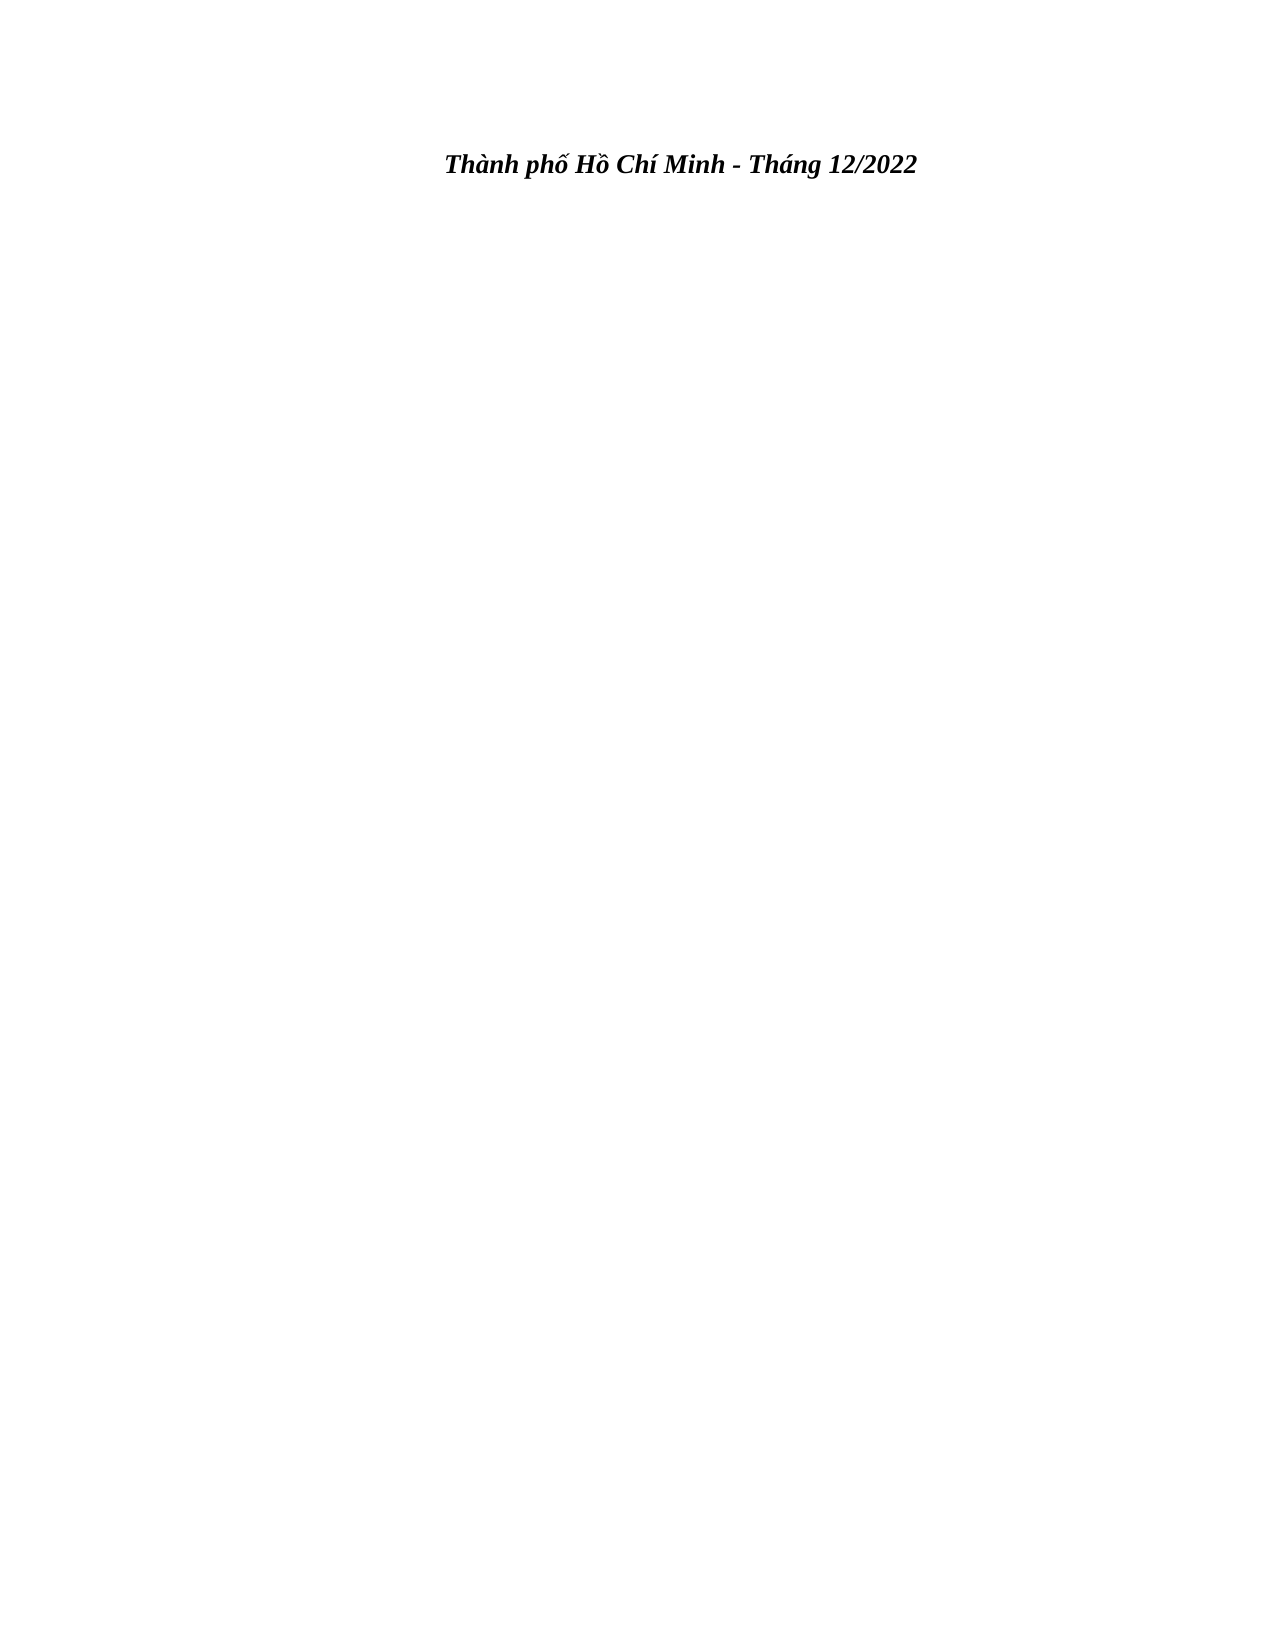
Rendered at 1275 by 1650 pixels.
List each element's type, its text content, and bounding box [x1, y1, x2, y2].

text Thành phố Hồ Chí Minh - Tháng 12/2022 [207, 148, 1157, 179]
